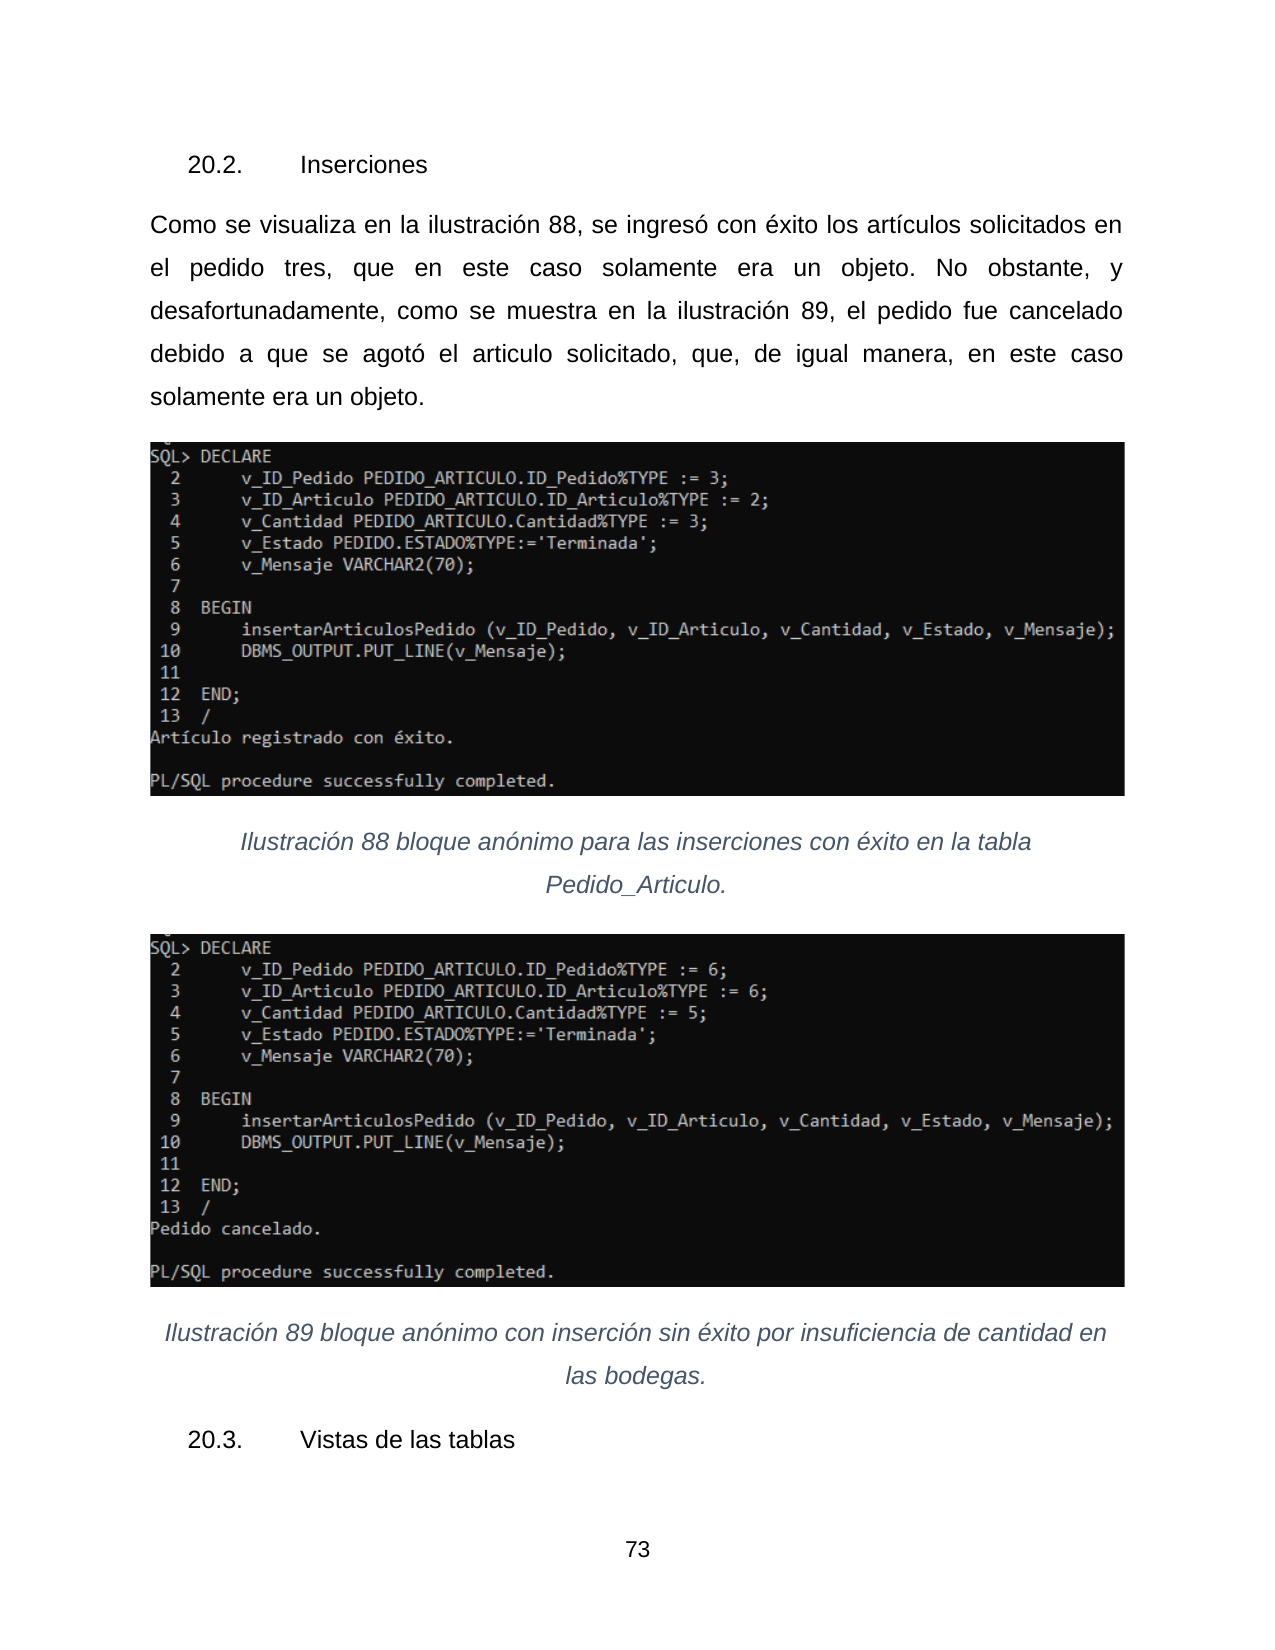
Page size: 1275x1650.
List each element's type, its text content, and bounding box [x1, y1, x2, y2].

list Inserciones [187, 150, 1125, 179]
picture [150, 934, 1125, 1287]
picture [150, 442, 1125, 796]
list Vistas de las tablas [187, 1425, 1125, 1454]
text Ilustración 88 bloque anónimo para las inserciones con éxito en la tabla Pedido_Articulo. [150, 827, 1125, 899]
text Como se visualiza en la ilustración 88, se ingresó con éxito los artículos solicitados en el pedido tres, que en este caso solamente era un objeto. No obstante, y desafortunadamente, como se muestra en la ilustración 89, el pedido fue cancelado debido a que se agotó el articulo solicitado, que, de igual manera, en este caso solamente era un objeto. [150, 210, 1125, 411]
text Ilustración 89 bloque anónimo con inserción sin éxito por insuficiencia de cantidad en las bodegas. [150, 1318, 1125, 1390]
